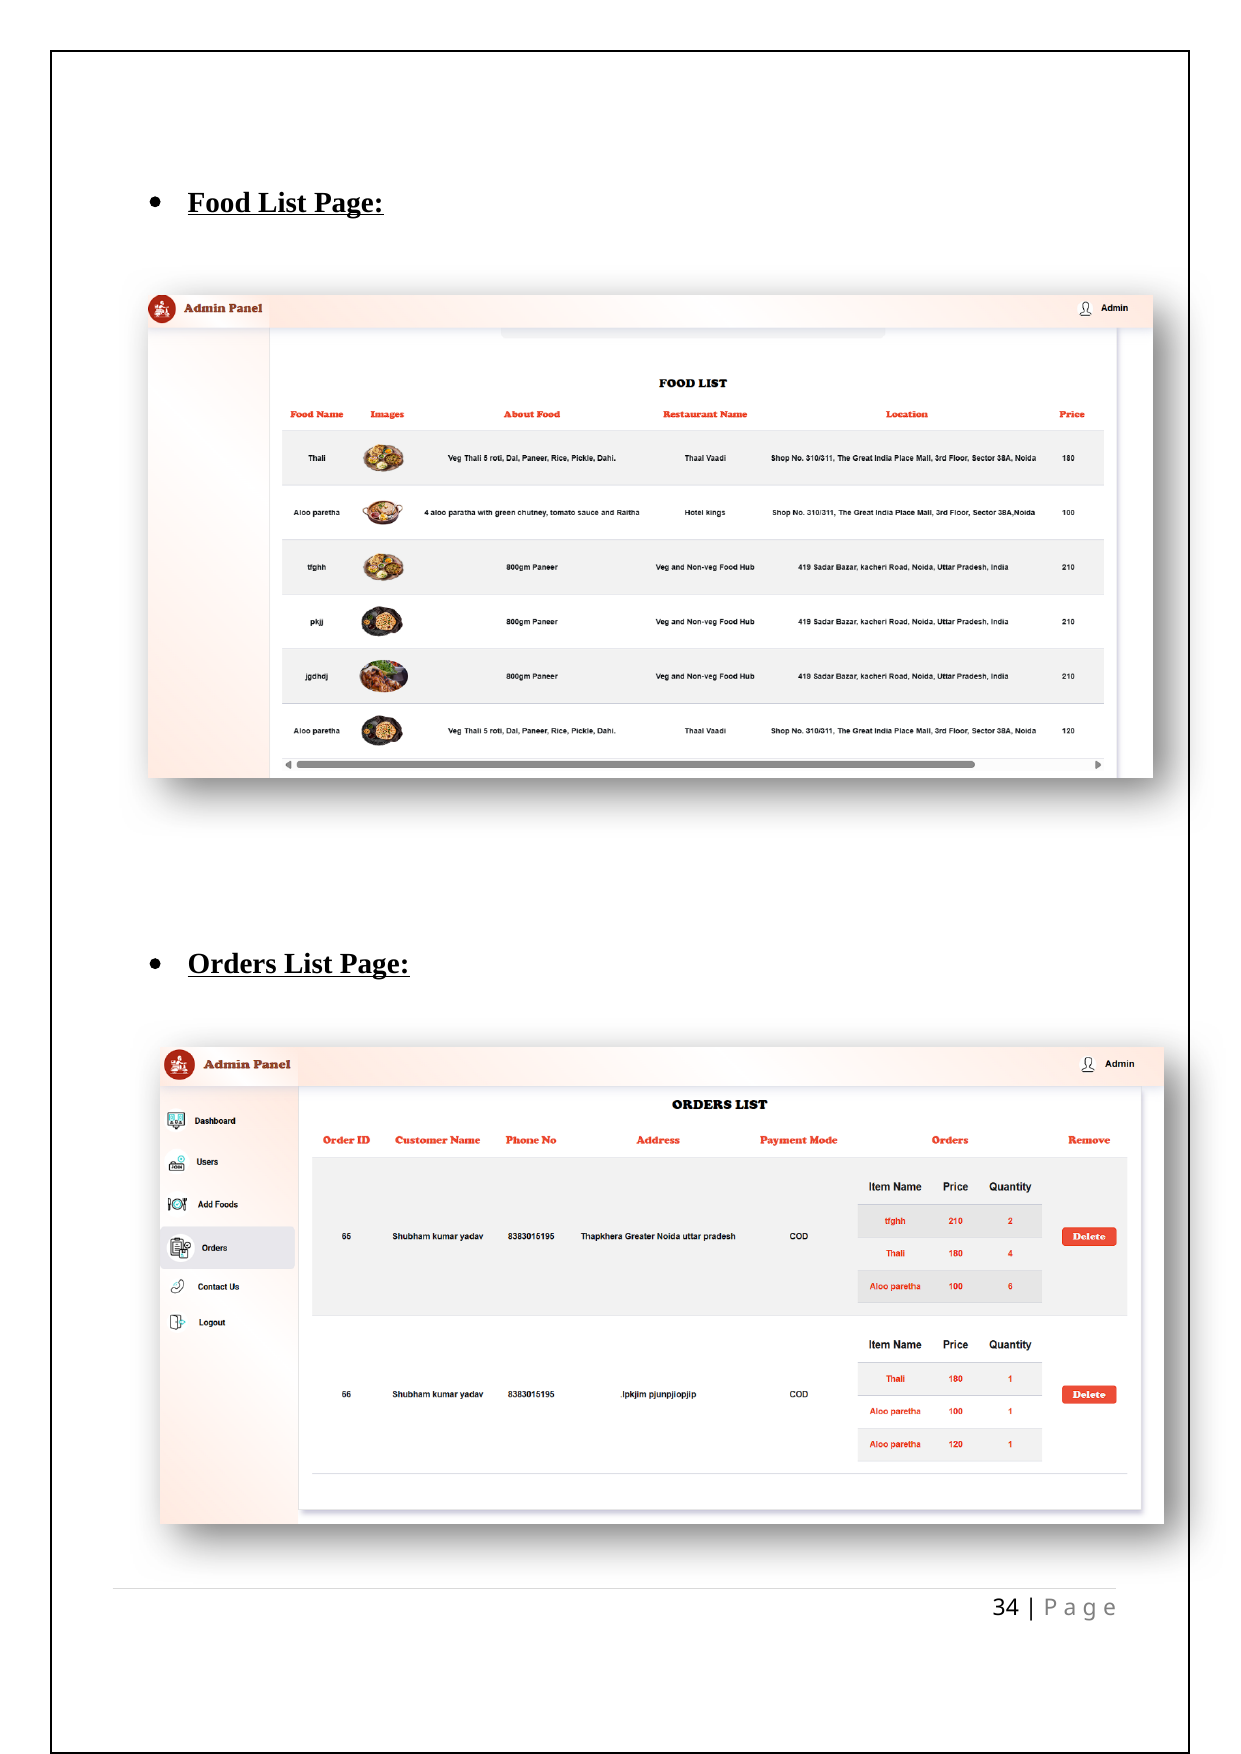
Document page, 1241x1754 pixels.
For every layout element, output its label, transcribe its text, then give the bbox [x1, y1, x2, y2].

picture [160, 1047, 1164, 1524]
list Food List Page: [150, 185, 1116, 218]
list Orders List Page: [150, 947, 1116, 980]
picture [148, 295, 1153, 778]
